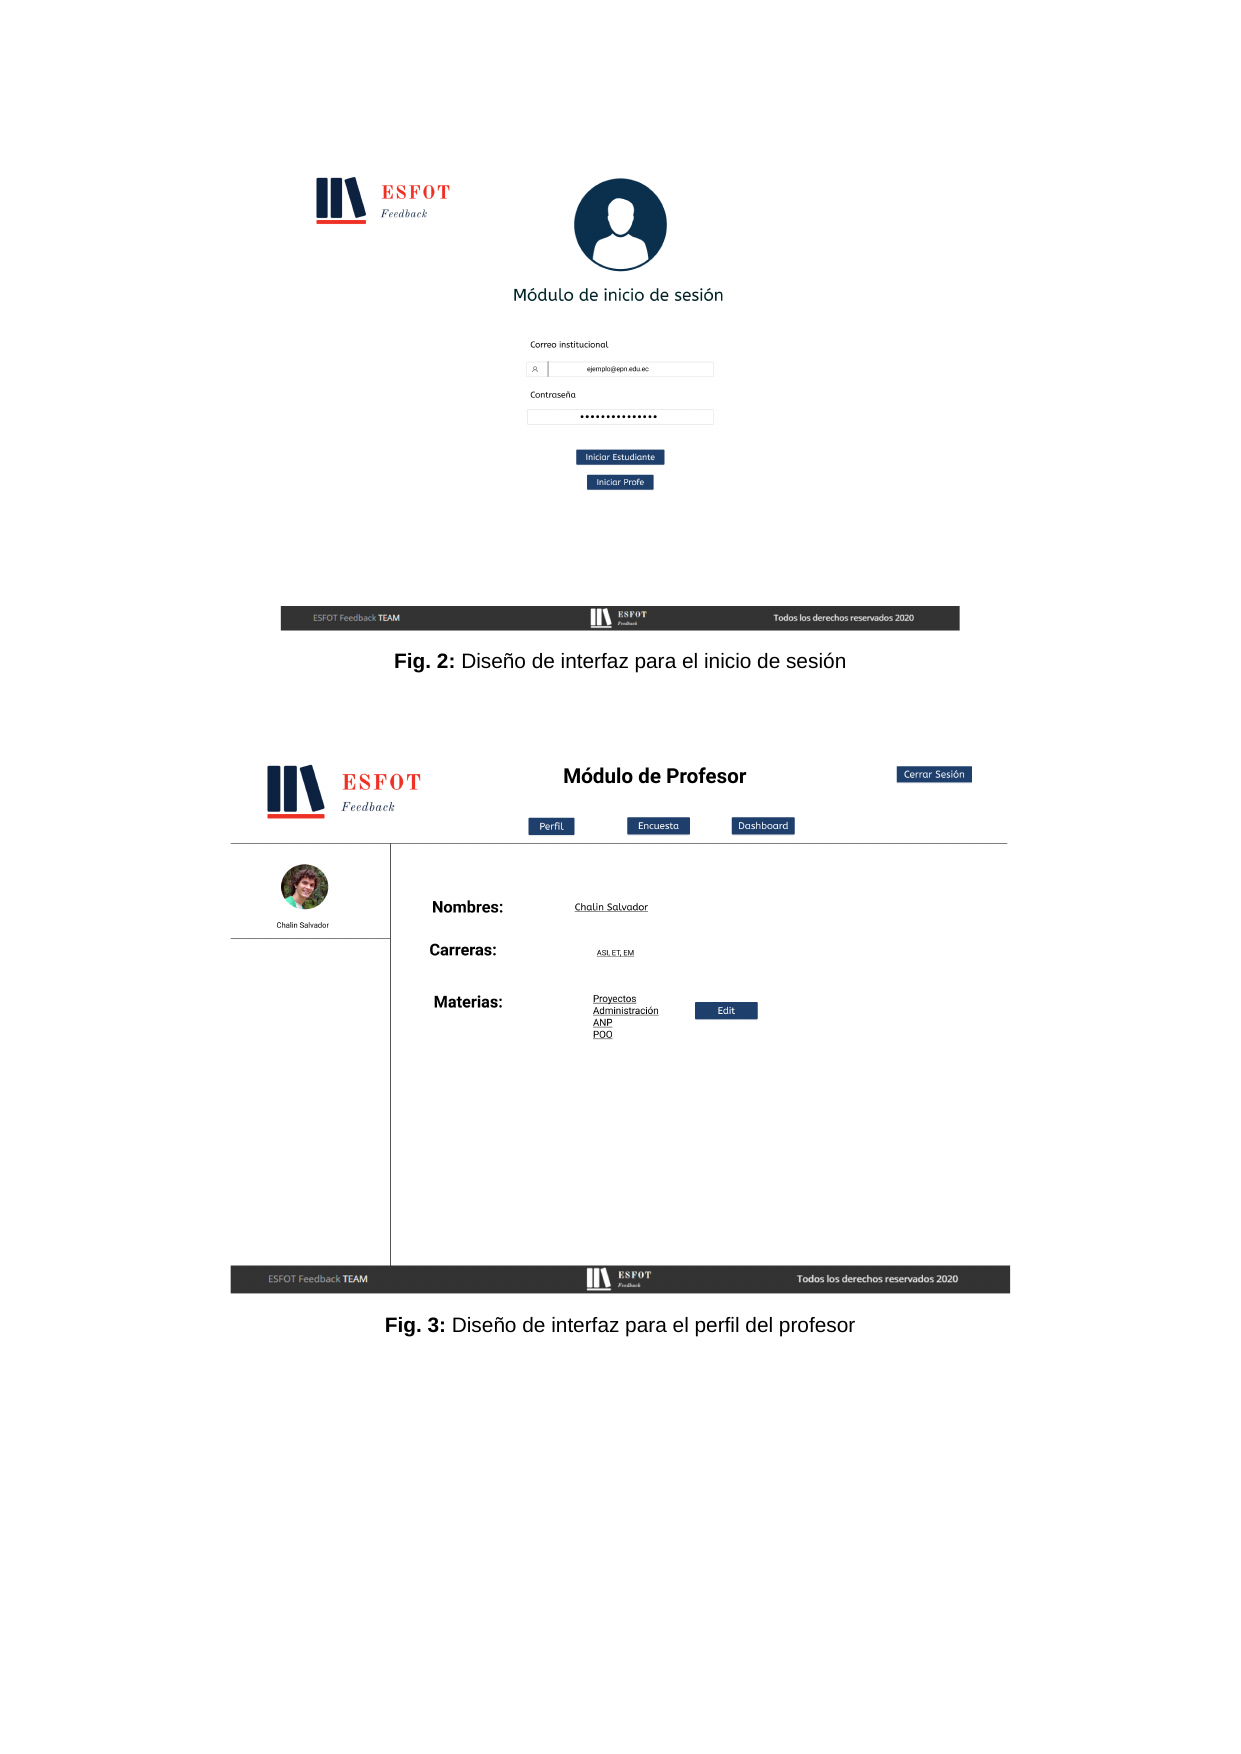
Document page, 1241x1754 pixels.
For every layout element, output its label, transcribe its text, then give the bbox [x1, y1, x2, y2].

picture [280, 147, 960, 631]
picture [230, 739, 1011, 1294]
text Fig. 3: Diseño de interfaz para el perfil del profesor [177, 1313, 1063, 1337]
text Fig. 2: Diseño de interfaz para el inicio de sesión [177, 649, 1063, 673]
